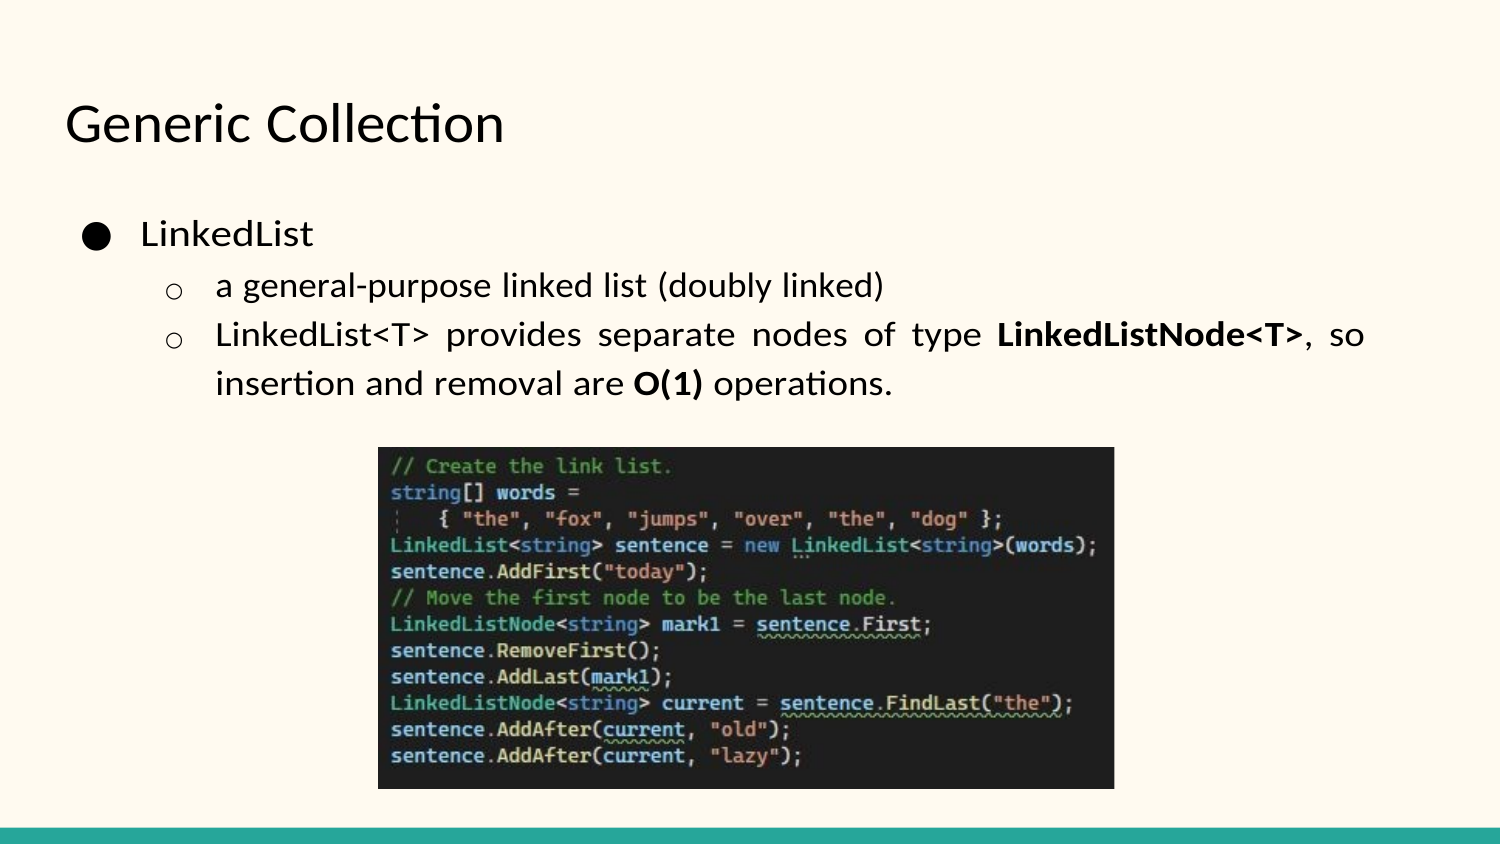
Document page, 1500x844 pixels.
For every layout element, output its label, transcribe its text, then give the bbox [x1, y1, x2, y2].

list LinkedList [80, 206, 1500, 257]
subtitle Generic Collection [65, 88, 1500, 156]
picture [378, 447, 1115, 789]
list a general-purpose linked list (doubly linked) [165, 263, 1500, 307]
list LinkedList<T> provides separate nodes of type LinkedListNode<T>, so insertion and removal are O(1) operations. [165, 312, 1368, 404]
